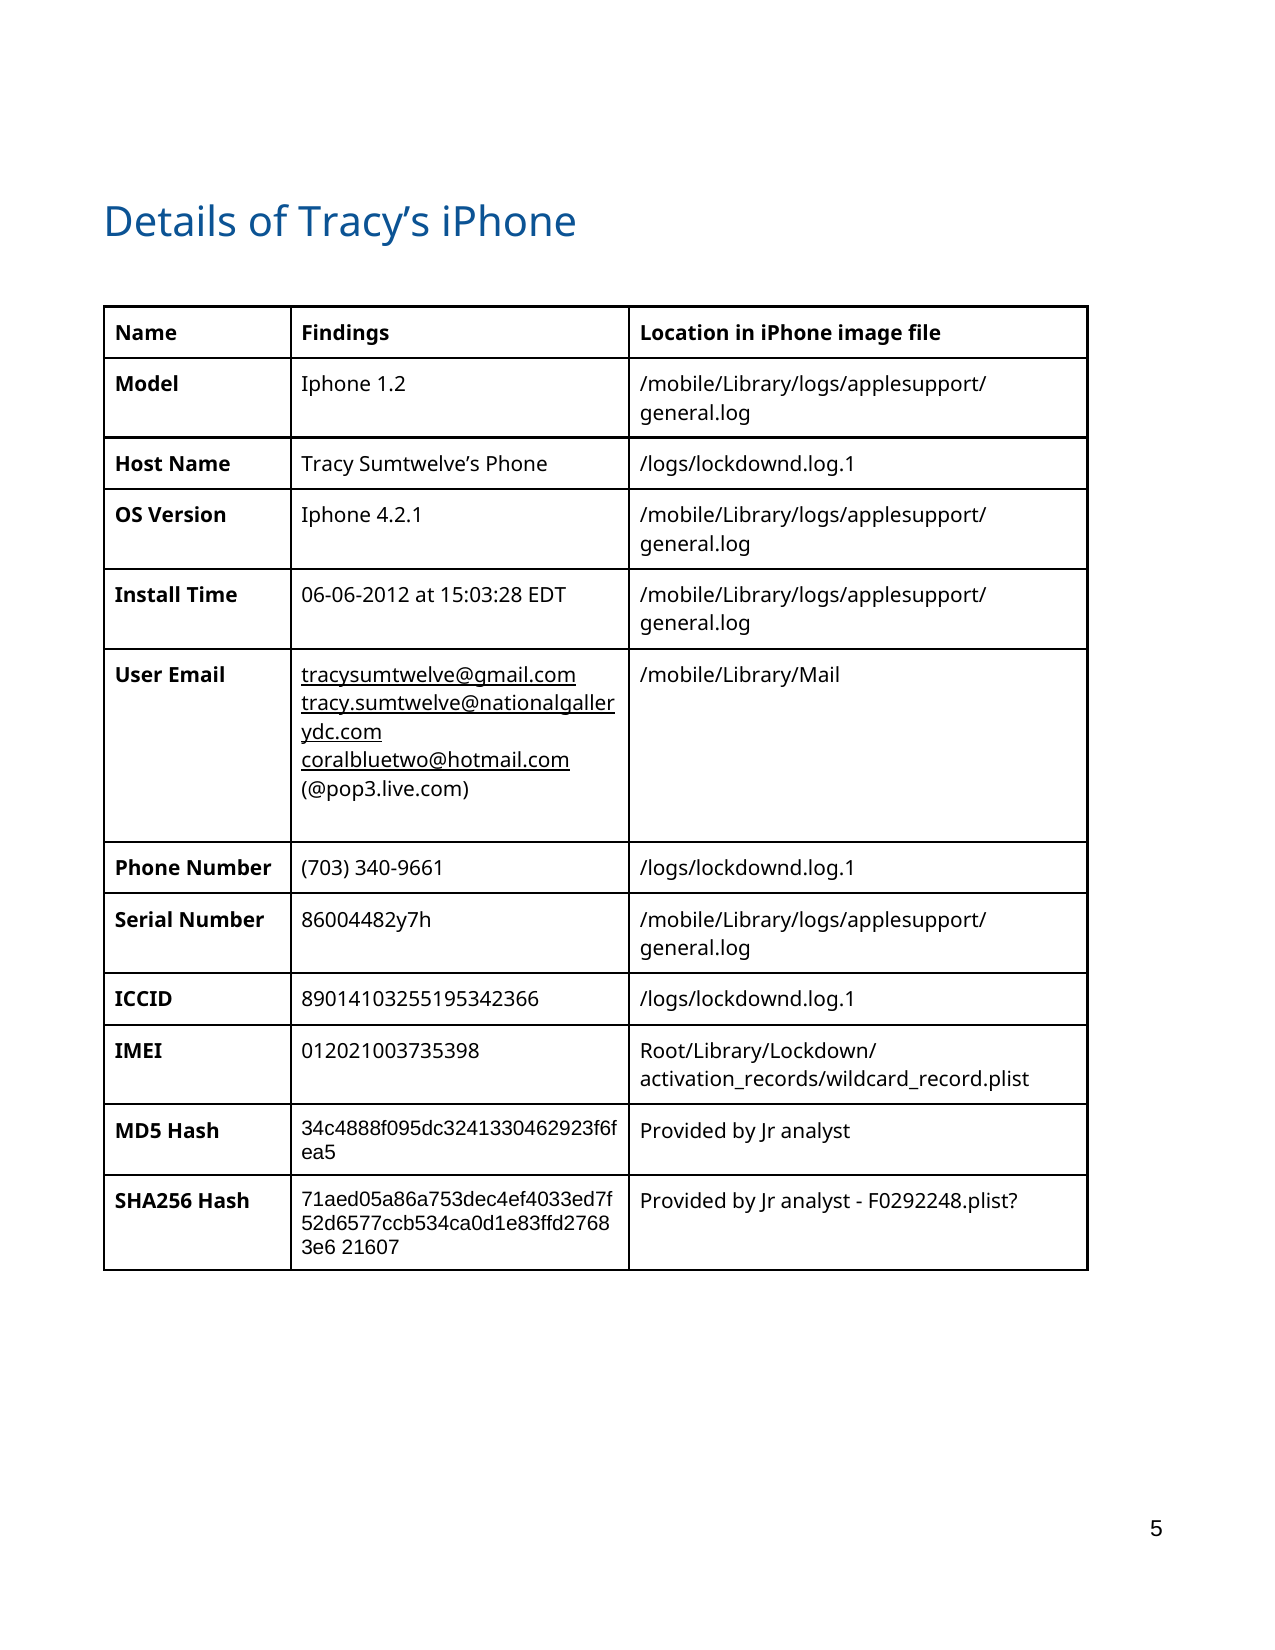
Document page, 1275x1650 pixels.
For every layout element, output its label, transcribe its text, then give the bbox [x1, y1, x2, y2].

table_cell OS Version [105, 490, 290, 568]
table_cell /mobile/Library/logs/applesupport/general.log [630, 894, 1086, 972]
table_cell 012021003735398 [292, 1026, 628, 1103]
table_cell IMEI [105, 1026, 290, 1103]
table_cell /logs/lockdownd.log.1 [630, 974, 1086, 1023]
table_cell tracysumtwelve@gmail.com tracy.sumtwelve@nationalgallerydc.com coralbluetwo@hotmail.com (@pop3.live.com) [292, 650, 628, 841]
table_cell ICCID [105, 974, 290, 1023]
subtitle Details of Tracy’s iPhone [103, 192, 1162, 248]
table_cell /mobile/Library/logs/applesupport/general.log [630, 359, 1086, 436]
table_cell Tracy Sumtwelve’s Phone [292, 439, 628, 488]
table_cell (703) 340-9661 [292, 843, 628, 892]
table_cell Install Time [105, 570, 290, 647]
table_cell Host Name [105, 439, 290, 488]
table_cell 71aed05a86a753dec4ef4033ed7f52d6577ccb534ca0d1e83ffd27683e6 21607 [292, 1176, 628, 1269]
table_cell /mobile/Library/logs/applesupport/general.log [630, 570, 1086, 647]
table_cell Iphone 1.2 [292, 359, 628, 436]
table_cell 06-06-2012 at 15:03:28 EDT [292, 570, 628, 647]
table_cell Iphone 4.2.1 [292, 490, 628, 568]
table_cell /logs/lockdownd.log.1 [630, 843, 1086, 892]
table_cell 86004482y7h [292, 894, 628, 972]
table_cell Phone Number [105, 843, 290, 892]
table_cell User Email [105, 650, 290, 841]
table_cell MD5 Hash [105, 1105, 290, 1174]
table_header Location in iPhone image file [630, 308, 1086, 357]
table_cell /mobile/Library/Mail [630, 650, 1086, 841]
table_cell Provided by Jr analyst - F0292248.plist? [630, 1176, 1086, 1269]
table_cell 89014103255195342366 [292, 974, 628, 1023]
table_cell Root/Library/Lockdown/activation_records/wildcard_record.plist [630, 1026, 1086, 1103]
table_cell SHA256 Hash [105, 1176, 290, 1269]
table_cell /logs/lockdownd.log.1 [630, 439, 1086, 488]
table_cell Model [105, 359, 290, 436]
table_cell Provided by Jr analyst [630, 1105, 1086, 1174]
table_header Findings [292, 308, 628, 357]
table_cell /mobile/Library/logs/applesupport/general.log [630, 490, 1086, 568]
table_cell Serial Number [105, 894, 290, 972]
table_cell 34c4888f095dc3241330462923f6fea5 [292, 1105, 628, 1174]
table_header Name [105, 308, 290, 357]
